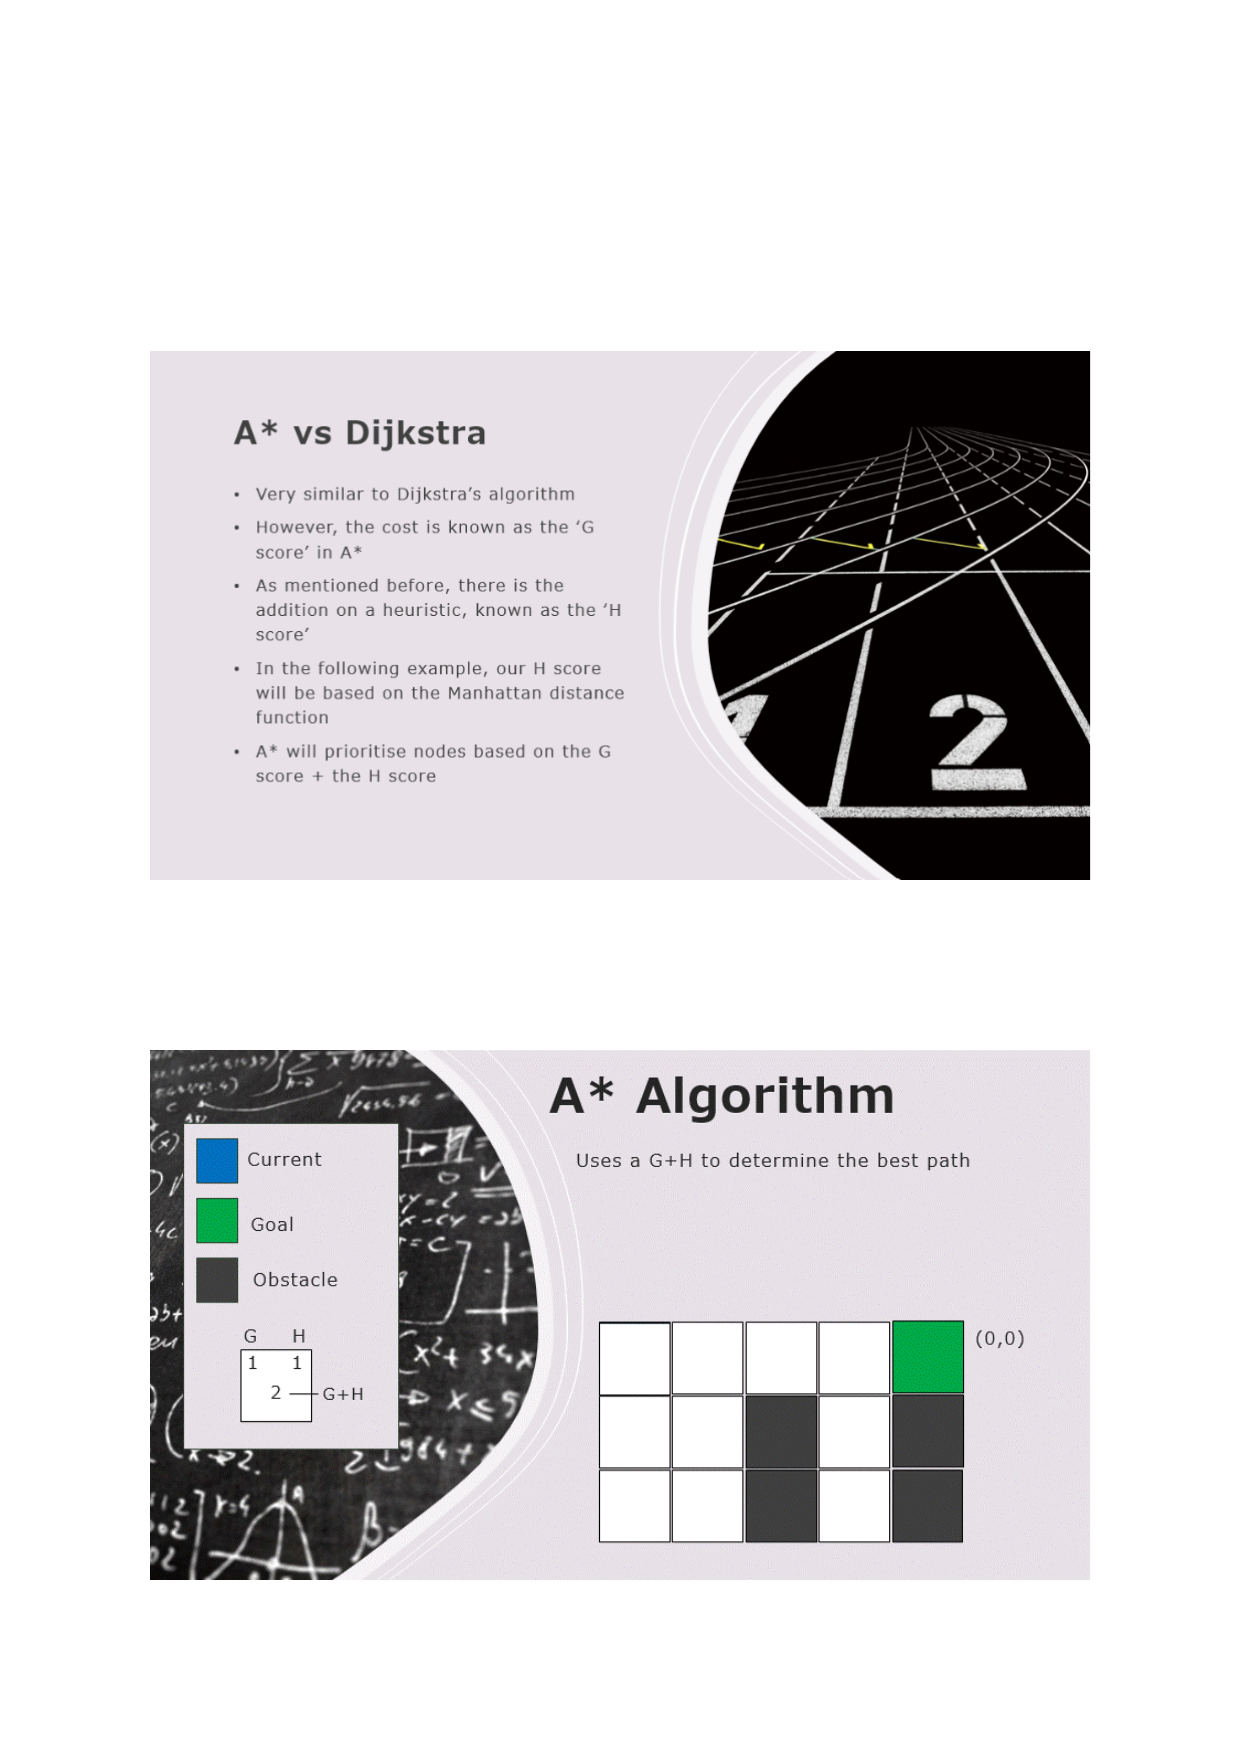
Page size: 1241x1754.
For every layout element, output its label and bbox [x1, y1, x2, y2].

picture [150, 1050, 1091, 1580]
picture [150, 351, 1091, 880]
